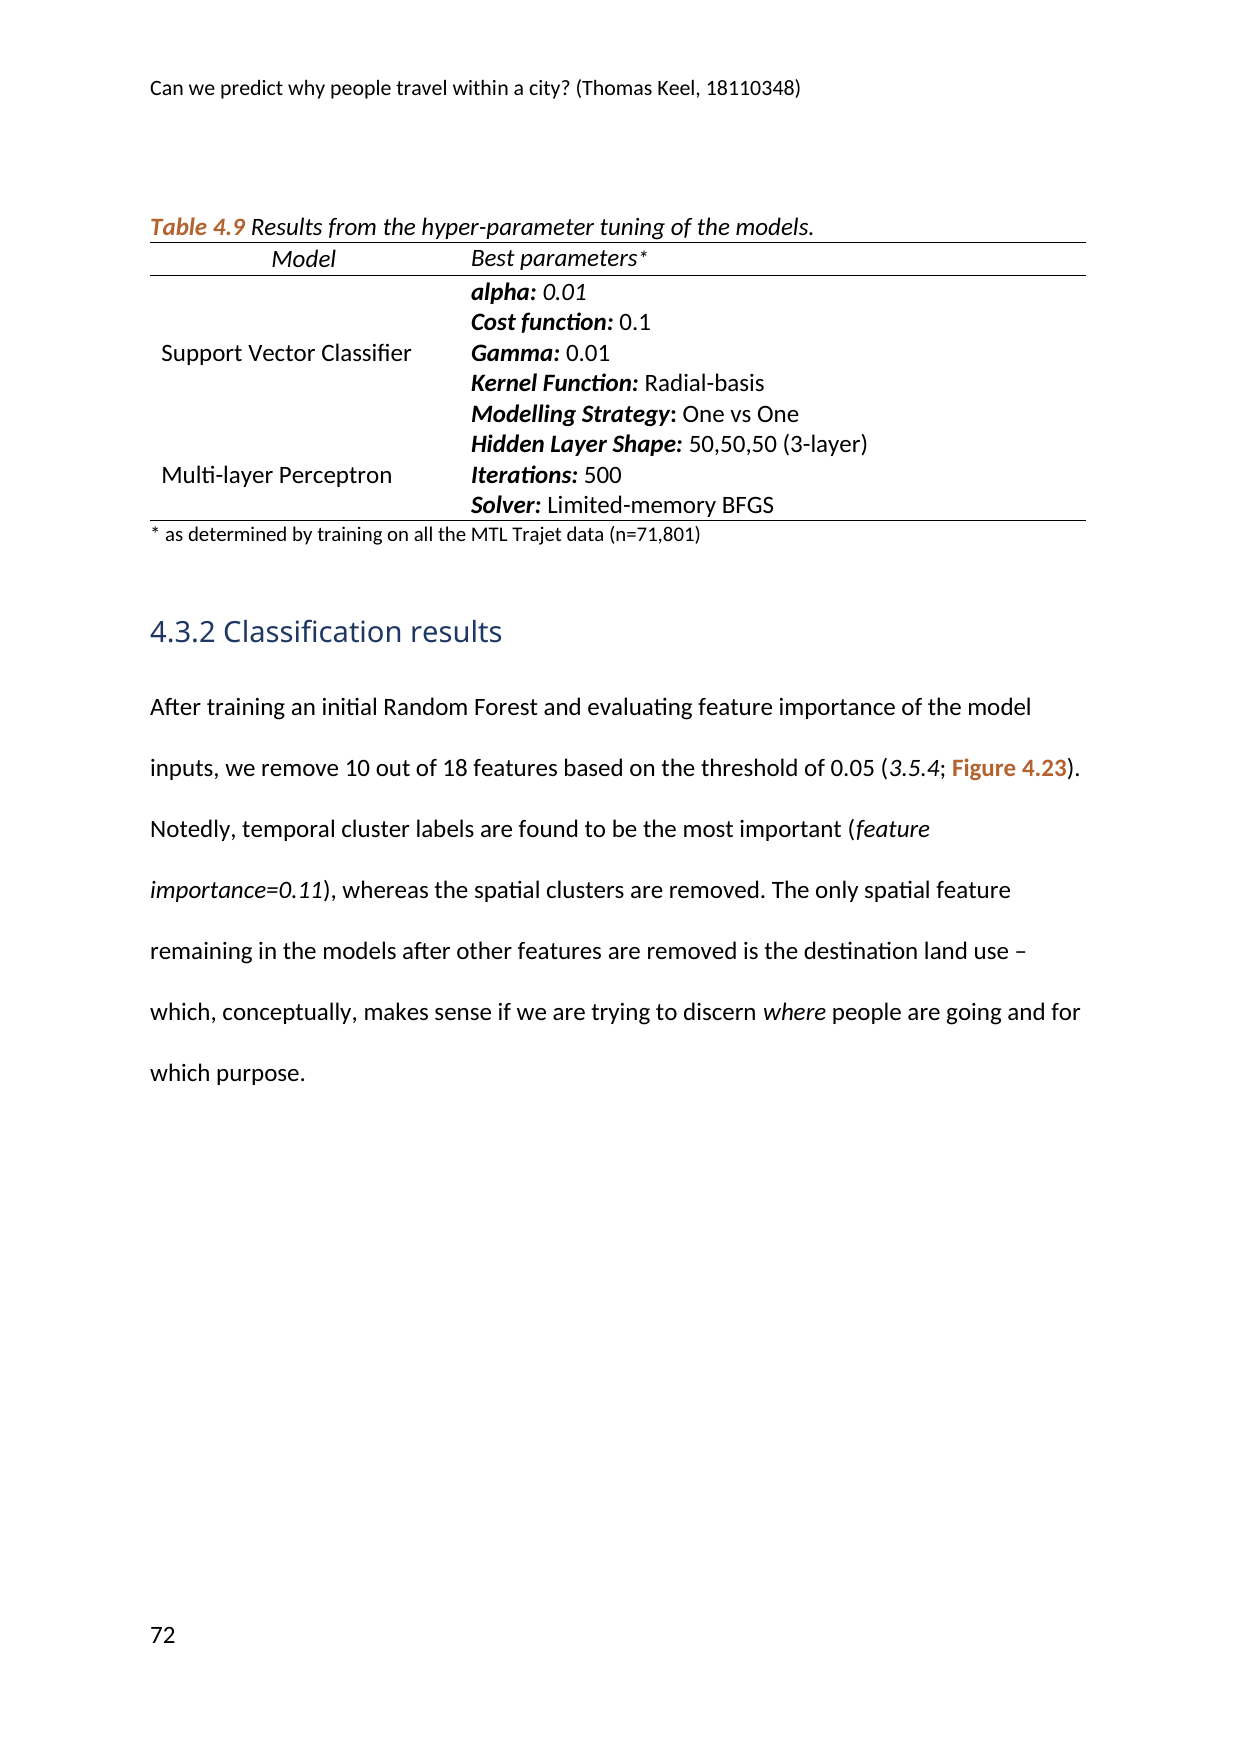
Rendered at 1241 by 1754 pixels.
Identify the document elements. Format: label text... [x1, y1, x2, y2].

table_header Model [150, 243, 459, 275]
table_cell Hidden Layer Shape: 50,50,50 (3-layer) Iterations: 500 Solver: Limited-memory BFGS [460, 429, 1086, 520]
table_cell Support Vector Classifier [150, 276, 459, 428]
subtitle 4.3.2 Classification results [150, 612, 1090, 651]
table_header Best parameters* [460, 243, 1086, 275]
text Table 4.9 Results from the hyper-parameter tuning of the models. [150, 211, 1090, 242]
table_cell Multi-layer Perceptron [150, 429, 459, 520]
text * as determined by training on all the MTL Trajet data (n=71,801) [150, 521, 1090, 546]
text After training an initial Random Forest and evaluating feature importance of the model inputs, we remove 10 out of 18 features based on the threshold of 0.05 (3.5.4; Figure 4.23). [150, 691, 1090, 783]
text Notedly, temporal cluster labels are found to be the most important (feature importance=0.11), whereas the spatial clusters are removed. The only spatial feature remaining in the models after other features are removed is the destination land use – which, conceptually, makes sense if we are trying to discern where people are going and for which purpose. [150, 813, 1090, 1088]
table_cell alpha: 0.01 Cost function: 0.1 Gamma: 0.01 Kernel Function: Radial-basis Modelling Strategy: One vs One [460, 276, 1086, 428]
